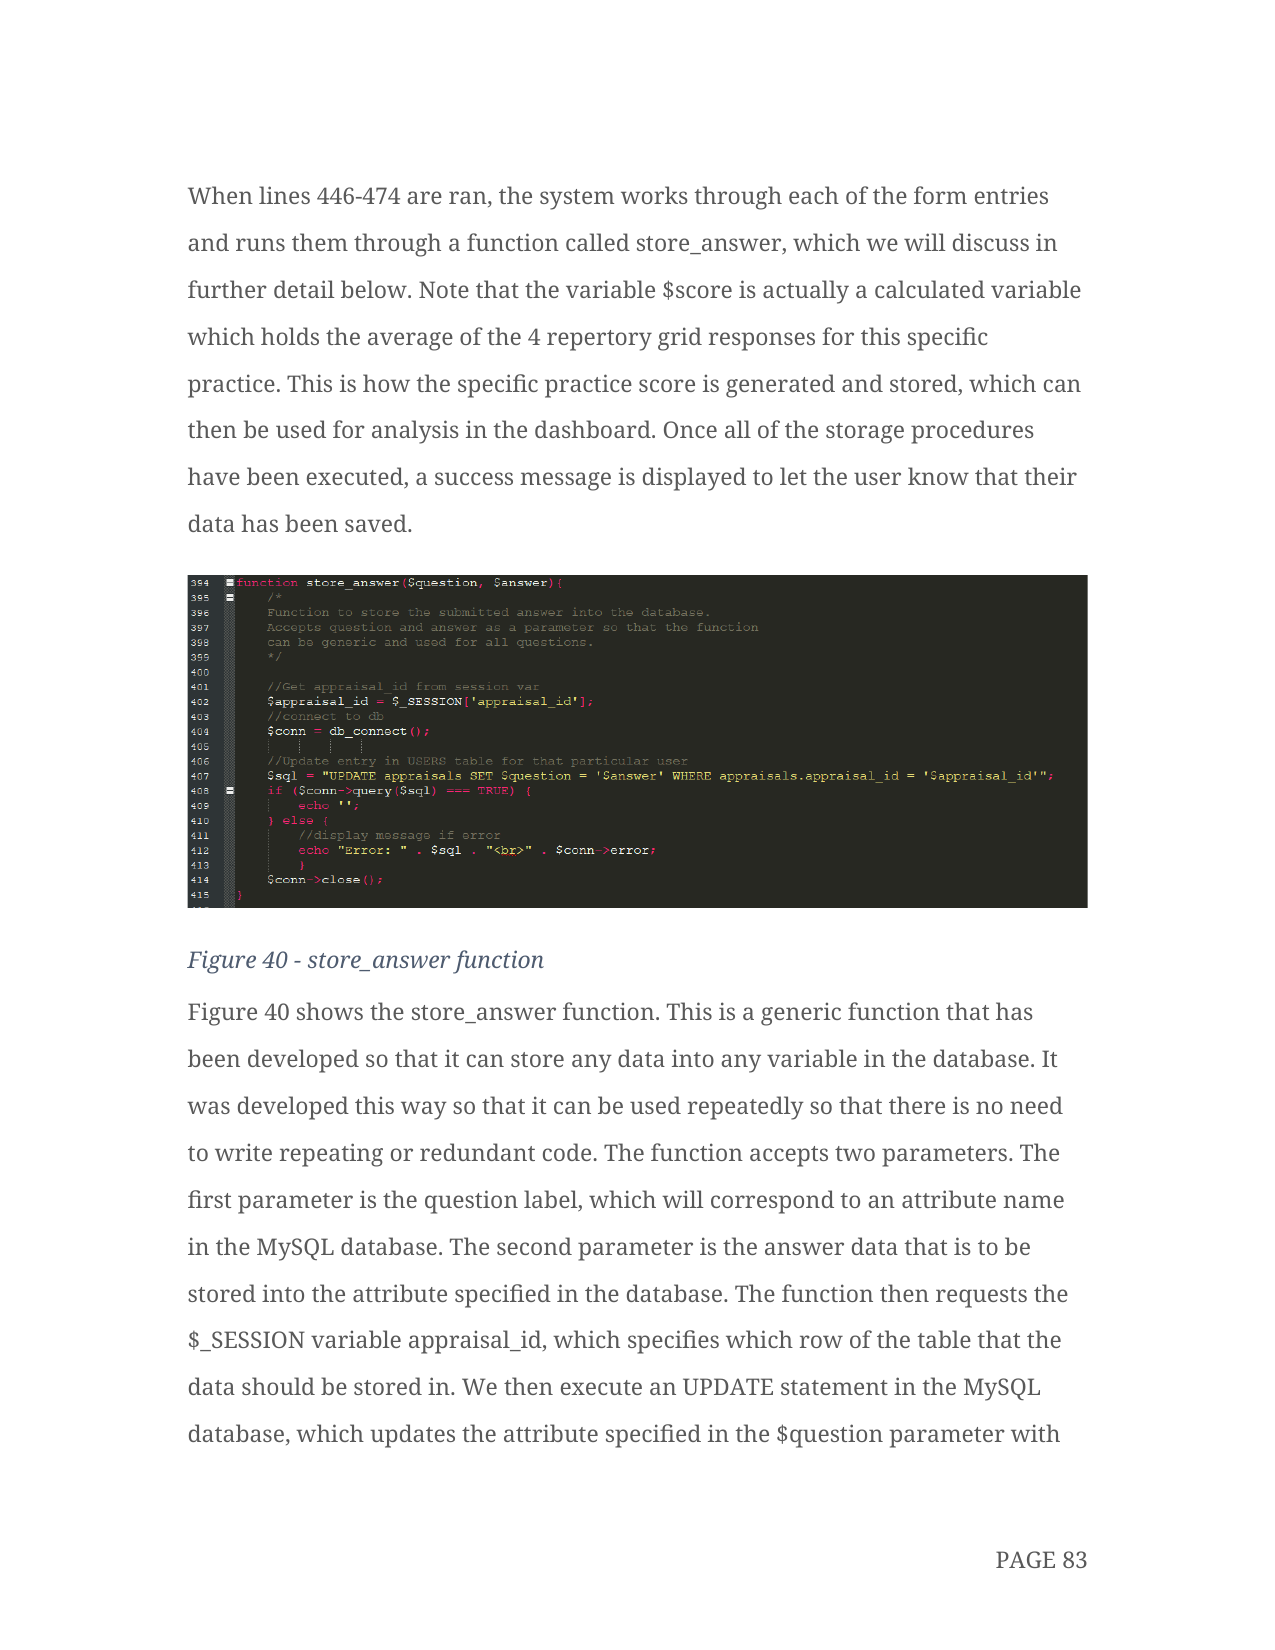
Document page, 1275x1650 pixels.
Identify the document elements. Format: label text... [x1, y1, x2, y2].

picture [187, 575, 1088, 908]
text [187, 996, 1087, 1449]
text When lines 446-474 are ran, the system works through each of the form entries and runs them through a function called store_answer, which we will discuss in further detail below. Note that the variable $score is actually a calculated variable which holds the average of the 4 repertory grid responses for this specific practice. This is how the specific practice score is generated and stored, which can then be used for analysis in the dashboard. Once all of the storage procedures have been executed, a success message is displayed to let the user know that their data has been saved. [187, 180, 1087, 539]
